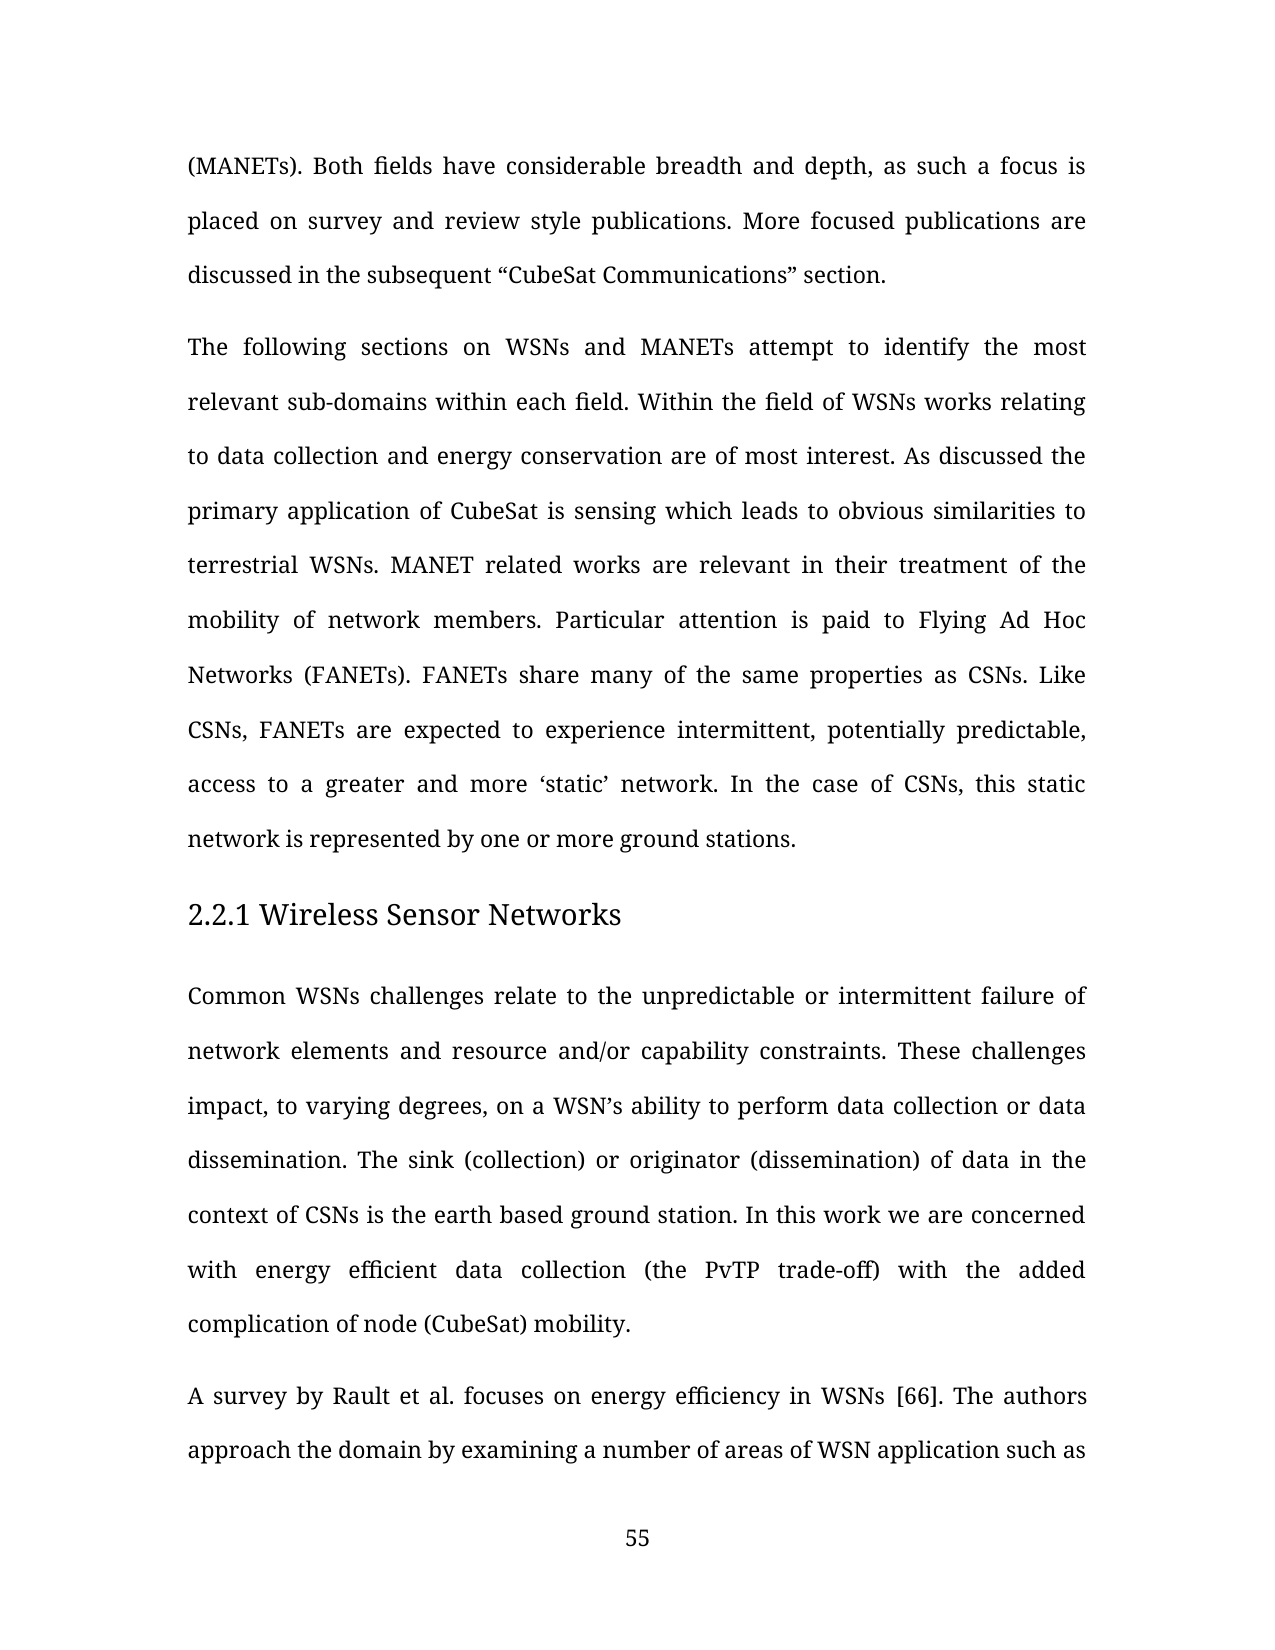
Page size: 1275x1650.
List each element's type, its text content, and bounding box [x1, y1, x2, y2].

subtitle Wireless Sensor Networks [187, 894, 1087, 934]
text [187, 1380, 1087, 1466]
text The following sections on WSNs and MANETs attempt to identify the most relevant sub-domains within each field. Within the field of WSNs works relating to data collection and energy conservation are of most interest. As discussed the primary application of CubeSat is sensing which leads to obvious similarities to terrestrial WSNs. MANET related works are relevant in their treatment of the mobility of network members. Particular attention is paid to Flying Ad Hoc Networks (FANETs). FANETs share many of the same properties as CSNs. Like CSNs, FANETs are expected to experience intermittent, potentially predictable, access to a greater and more ‘static’ network. In the case of CSNs, this static network is represented by one or more ground stations. [187, 331, 1087, 854]
text Common WSNs challenges relate to the unpredictable or intermittent failure of network elements and resource and/or capability constraints. These challenges impact, to varying degrees, on a WSN’s ability to perform data collection or data dissemination. The sink (collection) or originator (dissemination) of data in the context of CSNs is the earth based ground station. In this work we are concerned with energy efficient data collection (the PvTP trade-off) with the added complication of node (CubeSat) mobility. [187, 980, 1087, 1340]
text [187, 150, 1087, 291]
